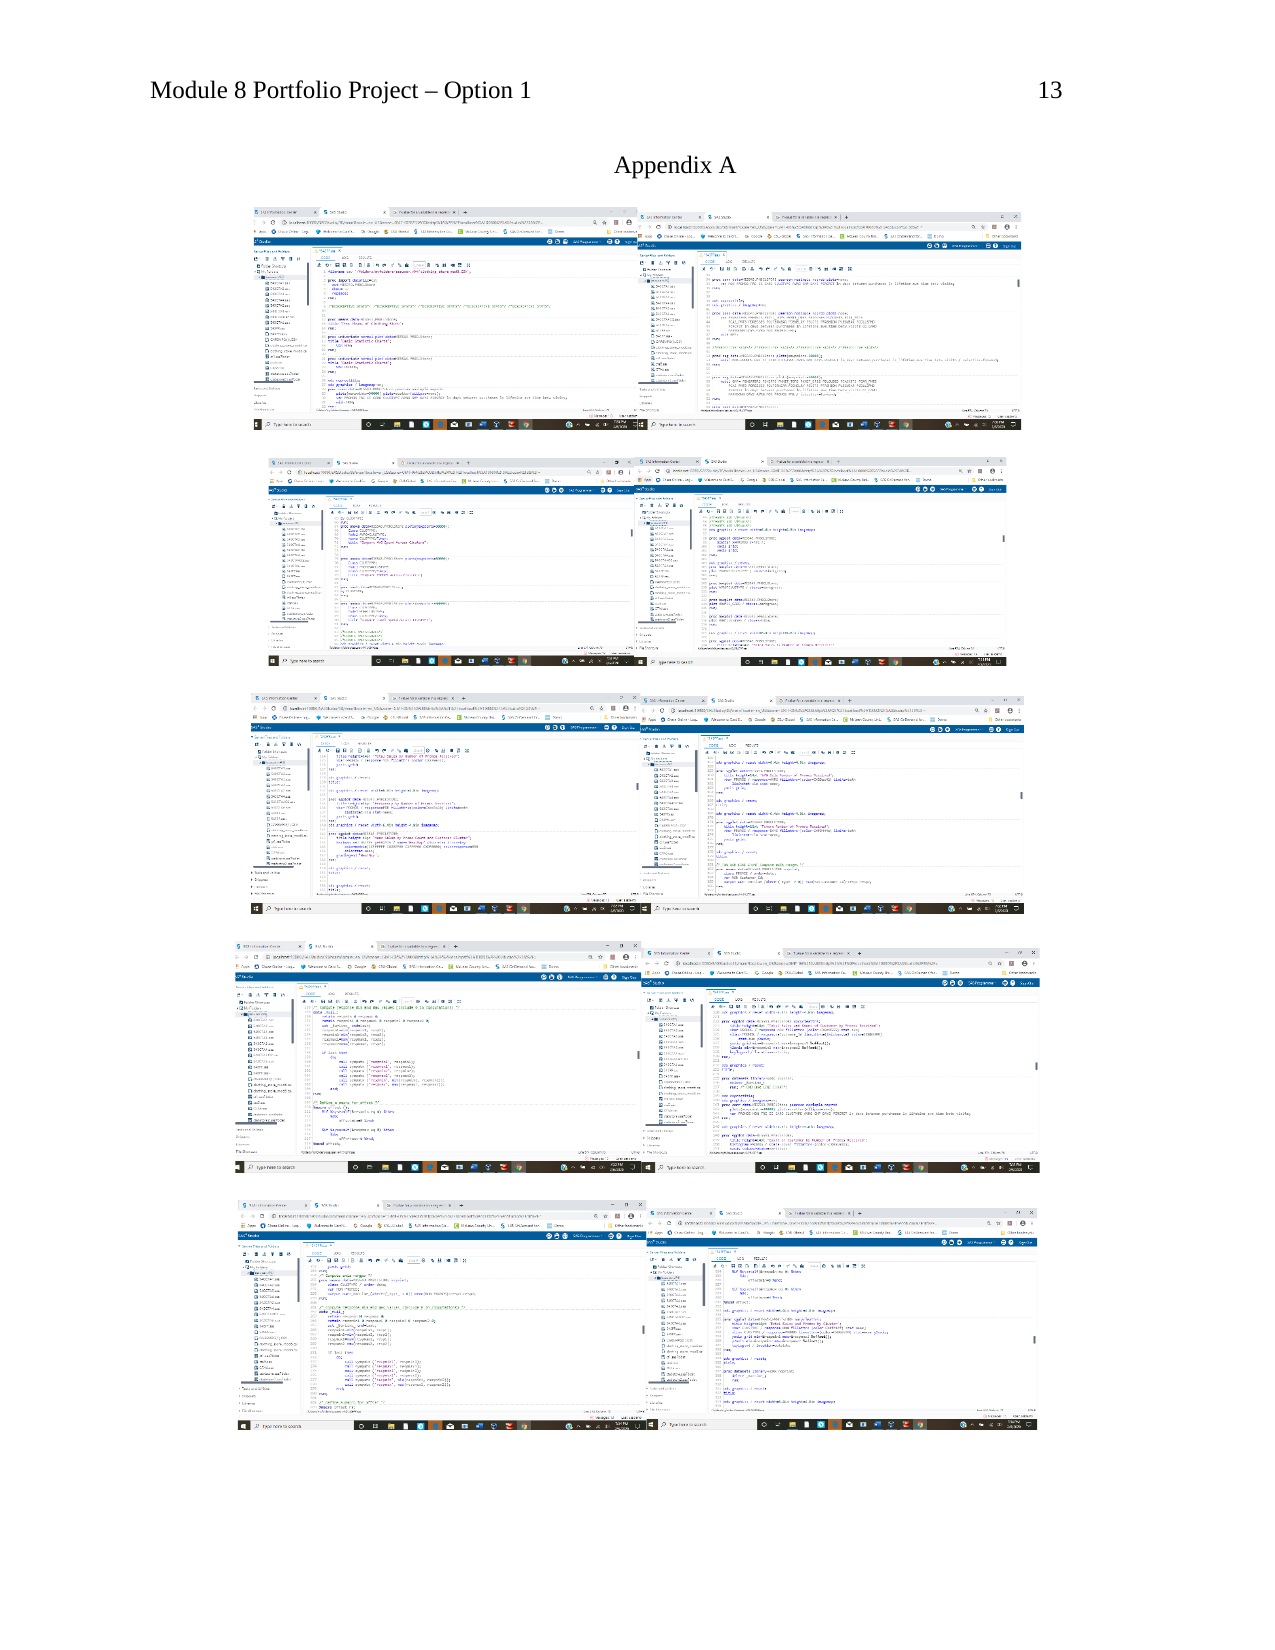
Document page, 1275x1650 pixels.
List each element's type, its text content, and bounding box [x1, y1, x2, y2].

text Appendix A [150, 150, 1125, 179]
picture [251, 693, 1024, 914]
picture [253, 207, 1022, 430]
picture [235, 941, 1040, 1173]
picture [237, 1200, 1038, 1430]
picture [268, 457, 1007, 666]
